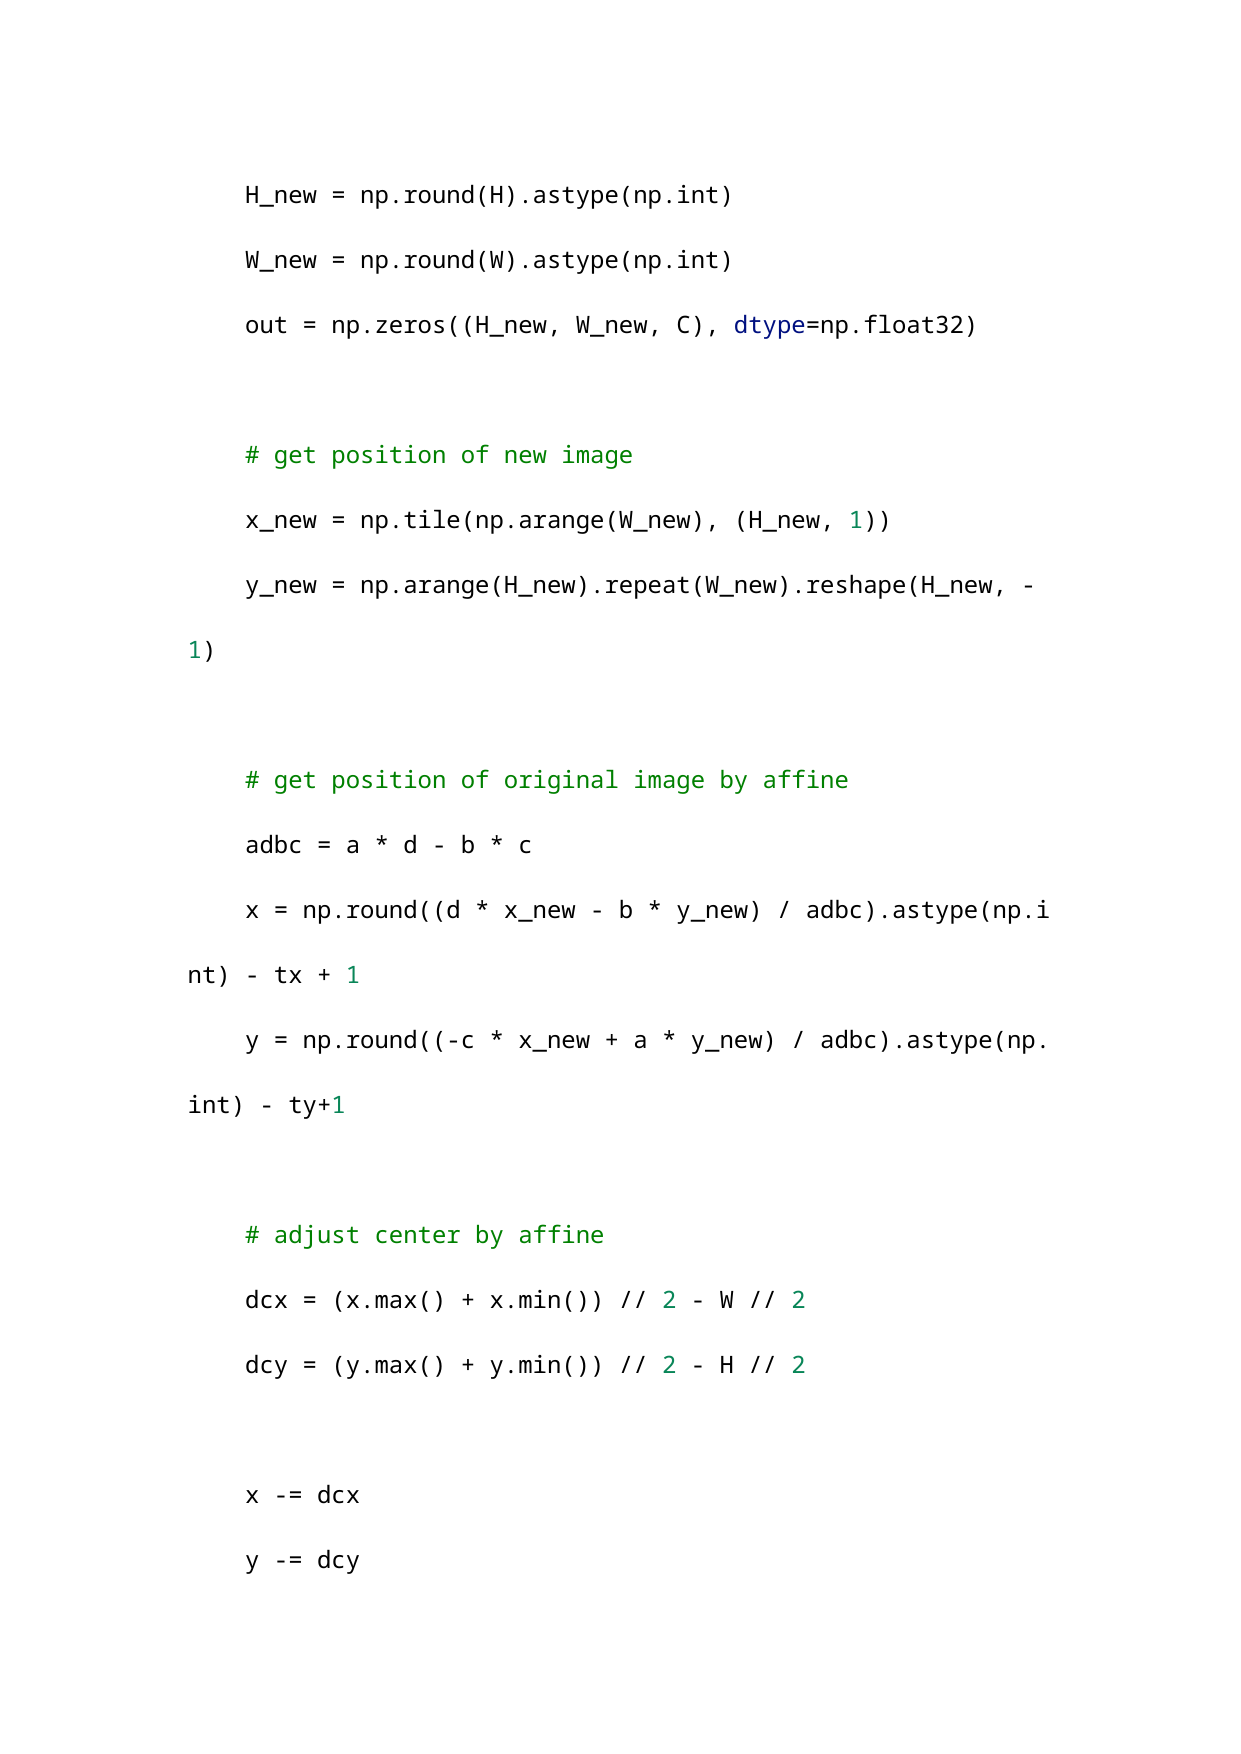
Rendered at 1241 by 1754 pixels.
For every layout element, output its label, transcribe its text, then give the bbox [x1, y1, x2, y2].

text W_new = np.round(W).astype(np.int) [187, 227, 1053, 292]
text y -= dcy [187, 1527, 1053, 1592]
text dcx = (x.max() + x.min()) // 2 - W // 2 [187, 1267, 1053, 1332]
text out = np.zeros((H_new, W_new, C), dtype=np.float32) [187, 292, 1053, 357]
text x -= dcx [187, 1462, 1053, 1527]
text # get position of new image [187, 422, 1053, 487]
text y_new = np.arange(H_new).repeat(W_new).reshape(H_new, -1) [187, 552, 1053, 682]
text y = np.round((-c * x_new + a * y_new) / adbc).astype(np.int) - ty+1 [187, 1007, 1053, 1137]
text H_new = np.round(H).astype(np.int) [187, 162, 1053, 227]
text dcy = (y.max() + y.min()) // 2 - H // 2 [187, 1332, 1053, 1397]
text x_new = np.tile(np.arange(W_new), (H_new, 1)) [187, 487, 1053, 552]
text # get position of original image by affine [187, 747, 1053, 812]
text adbc = a * d - b * c [187, 812, 1053, 877]
text # adjust center by affine [187, 1202, 1053, 1267]
text x = np.round((d * x_new - b * y_new) / adbc).astype(np.int) - tx + 1 [187, 877, 1053, 1007]
